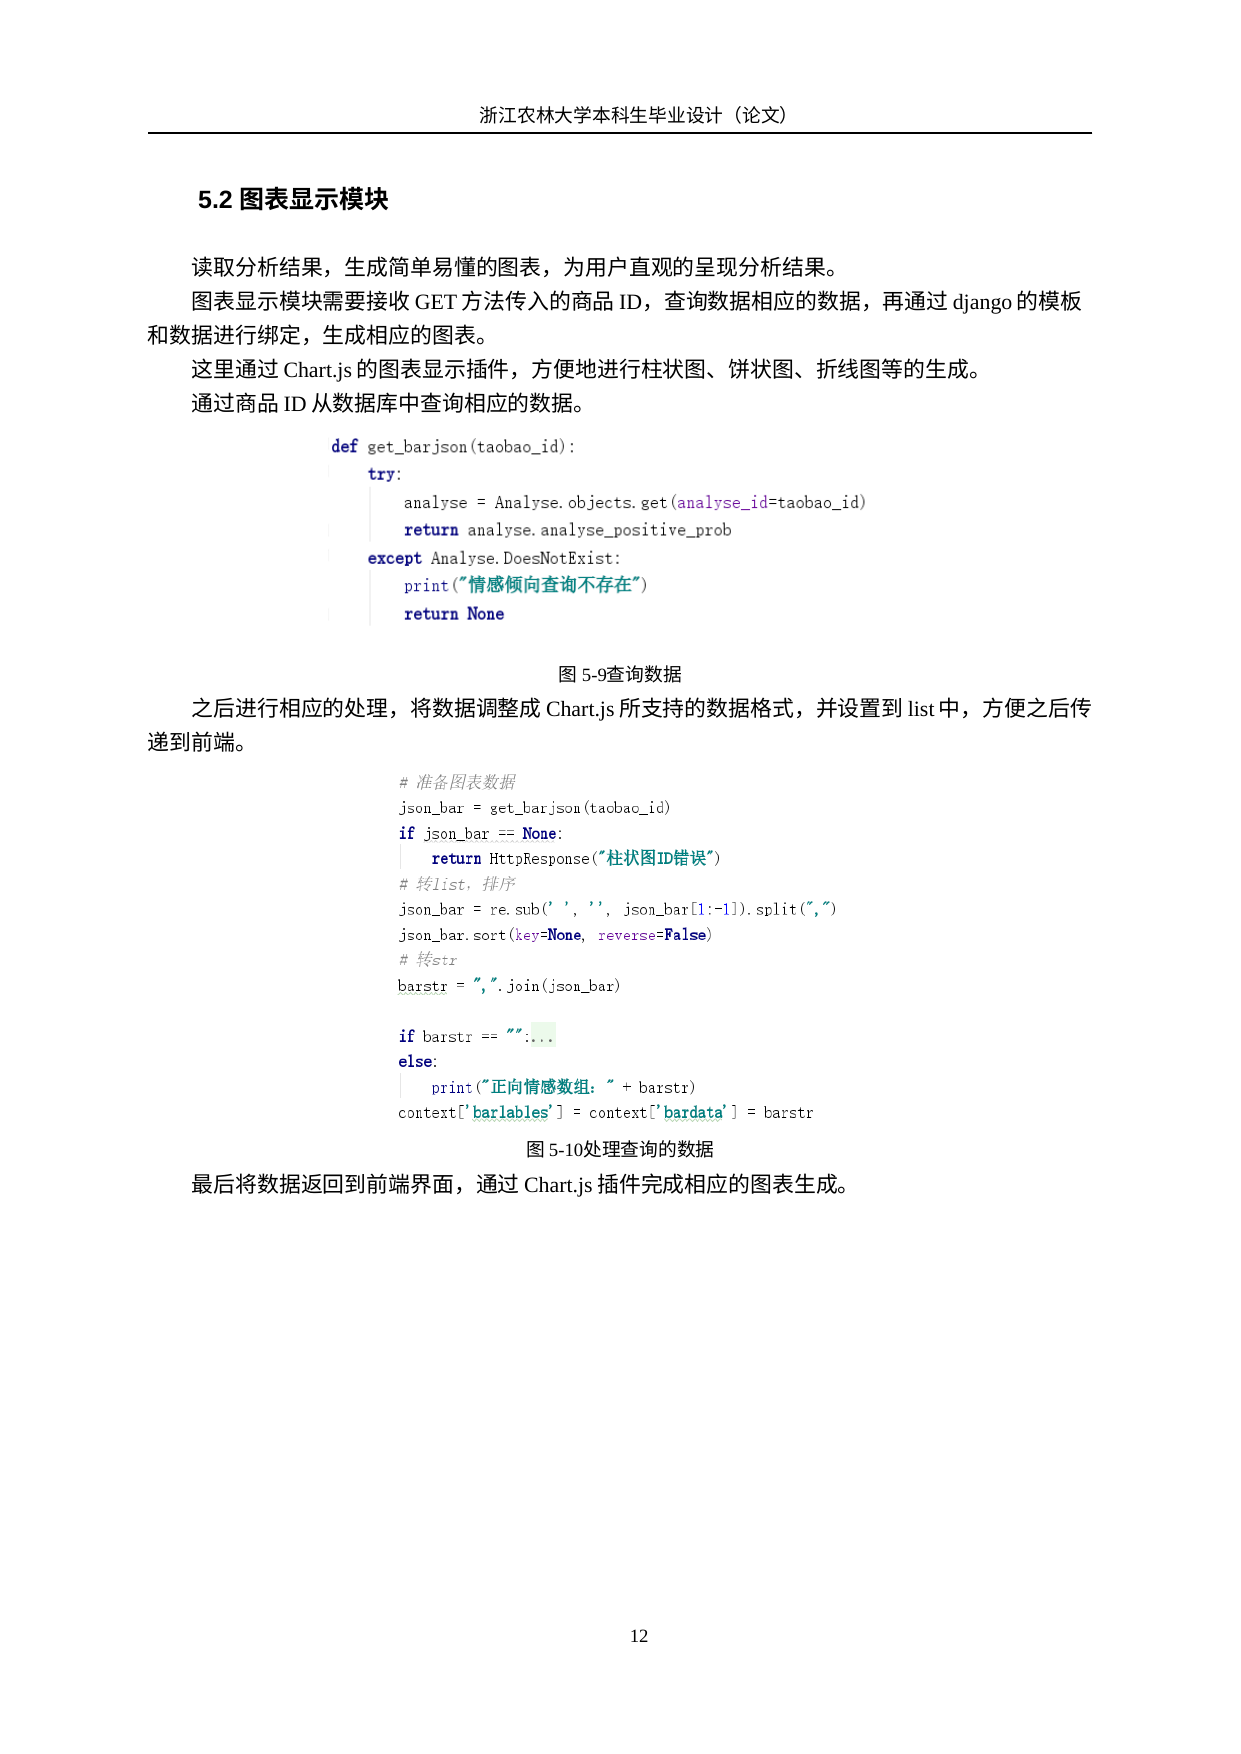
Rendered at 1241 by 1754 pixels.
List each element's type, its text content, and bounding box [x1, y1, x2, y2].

text 通过商品ID从数据库中查询相应的数据。 [148, 384, 1092, 418]
subtitle 图表显示模块 [148, 164, 1092, 232]
picture [372, 758, 868, 1131]
text 之后进行相应的处理，将数据调整成Chart.js所支持的数据格式，并设置到list中，方便之后传递到前端。 [148, 690, 1092, 758]
picture [328, 427, 912, 648]
text 这里通过Chart.js的图表显示插件，方便地进行柱状图、饼状图、折线图等的生成。 [148, 351, 1092, 384]
text 读取分析结果，生成简单易懂的图表，为用户直观的呈现分析结果。 [148, 249, 1092, 283]
text 最后将数据返回到前端界面，通过Chart.js插件完成相应的图表生成。 [148, 1166, 1092, 1199]
text 图表显示模块需要接收GET方法传入的商品ID，查询数据相应的数据，再通过django的模板和数据进行绑定，生成相应的图表。 [148, 283, 1092, 351]
